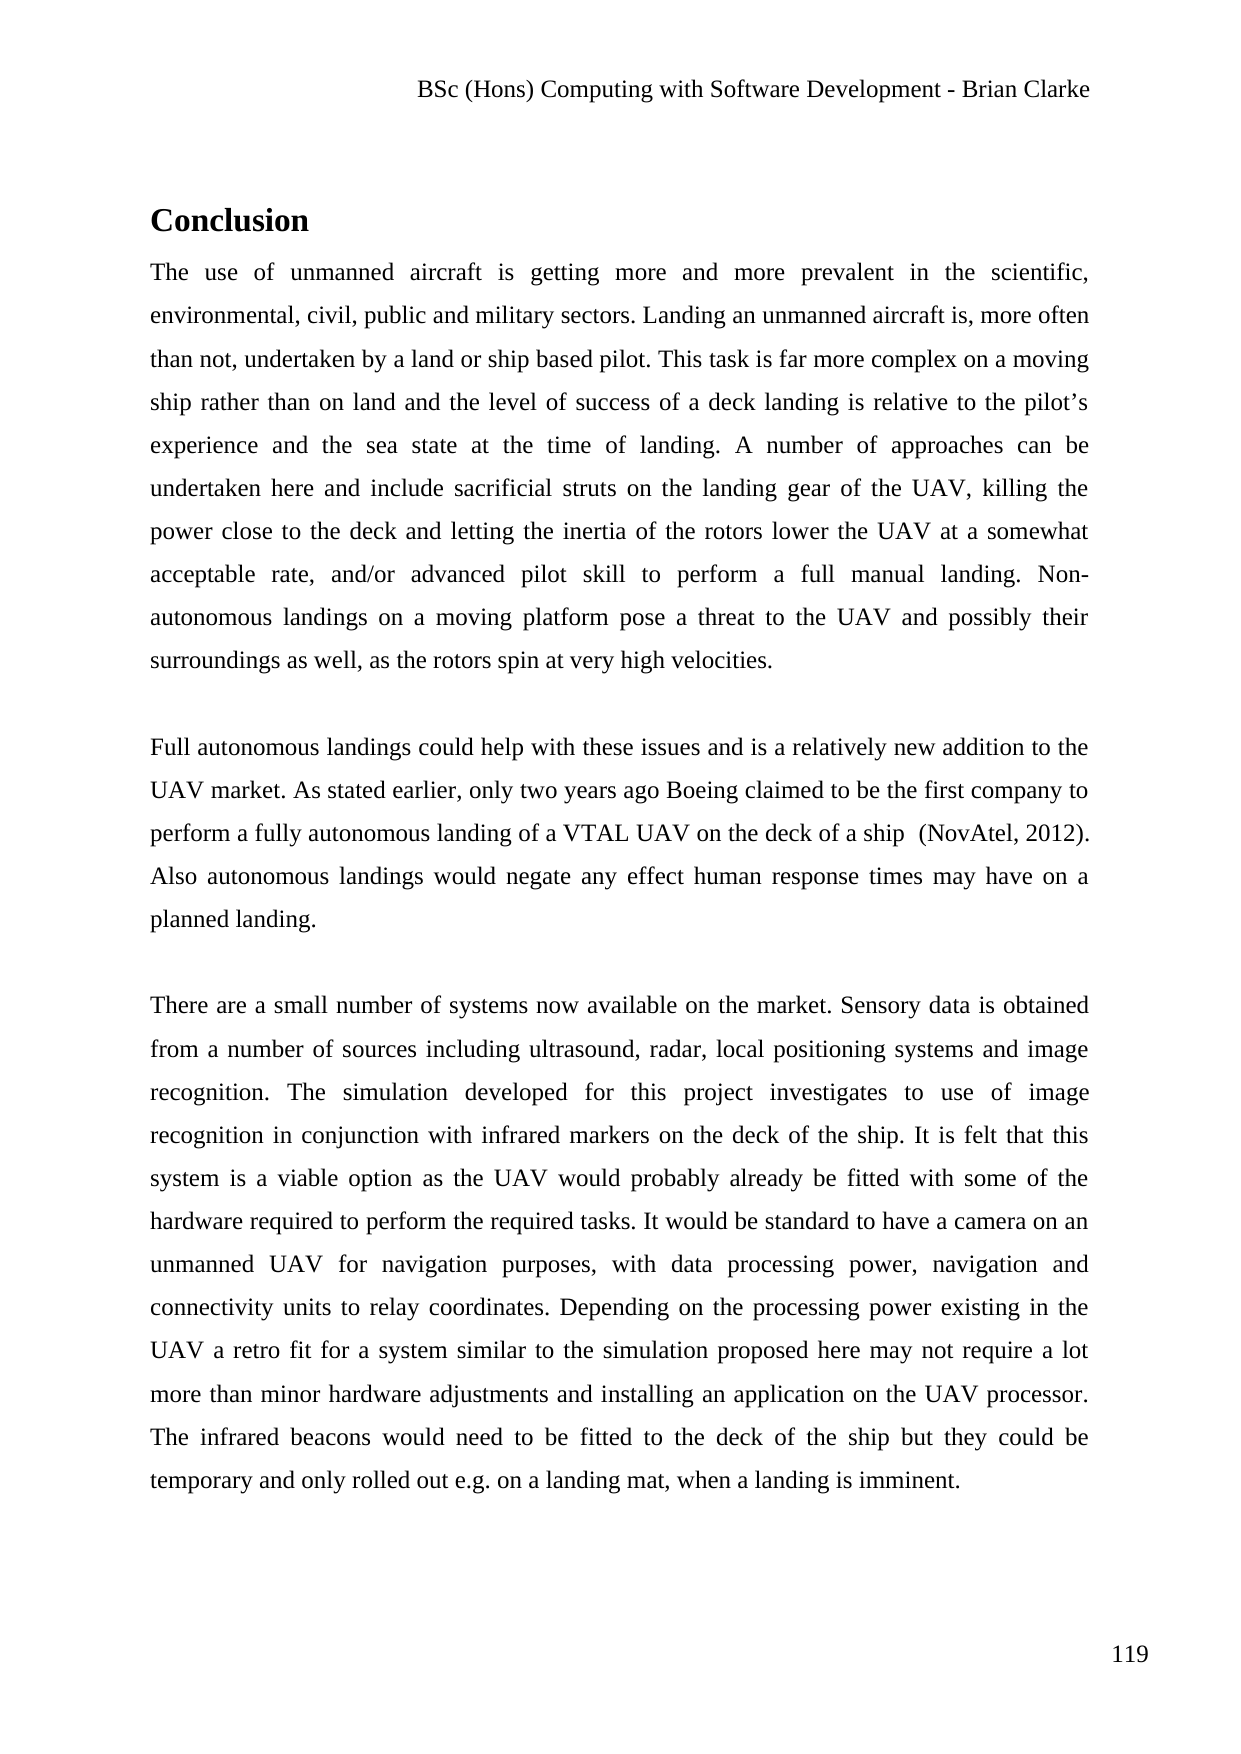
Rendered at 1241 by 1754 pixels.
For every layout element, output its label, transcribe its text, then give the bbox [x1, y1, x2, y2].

text Full autonomous landings could help with these issues and is a relatively new addition to the UAV market. As stated earlier, only two years ago Boeing claimed to be the first company to perform a fully autonomous landing of a VTAL UAV on the deck of a ship . Also autonomous landings would negate any effect human response times may have on a planned landing. [150, 732, 1090, 933]
text The use of unmanned aircraft is getting more and more prevalent in the scientific, environmental, civil, public and military sectors. Landing an unmanned aircraft is, more often than not, undertaken by a land or ship based pilot. This task is far more complex on a moving ship rather than on land and the level of success of a deck landing is relative to the pilot’s experience and the sea state at the time of landing. A number of approaches can be undertaken here and include sacrificial struts on the landing gear of the UAV, killing the power close to the deck and letting the inertia of the rotors lower the UAV at a somewhat acceptable rate, and/or advanced pilot skill to perform a full manual landing. Non-autonomous landings on a moving platform pose a threat to the UAV and possibly their surroundings as well, as the rotors spin at very high velocities. [150, 257, 1090, 674]
text There are a small number of systems now available on the market. Sensory data is obtained from a number of sources including ultrasound, radar, local positioning systems and image recognition. The simulation developed for this project investigates to use of image recognition in conjunction with infrared markers on the deck of the ship. It is felt that this system is a viable option as the UAV would probably already be fitted with some of the hardware required to perform the required tasks. It would be standard to have a camera on an unmanned UAV for navigation purposes, with data processing power, navigation and connectivity units to relay coordinates. Depending on the processing power existing in the UAV a retro fit for a system similar to the simulation proposed here may not require a lot more than minor hardware adjustments and installing an application on the UAV processor. The infrared beacons would need to be fitted to the deck of the ship but they could be temporary and only rolled out e.g. on a landing mat, when a landing is imminent. [150, 991, 1090, 1494]
subtitle Conclusion [150, 200, 1090, 238]
